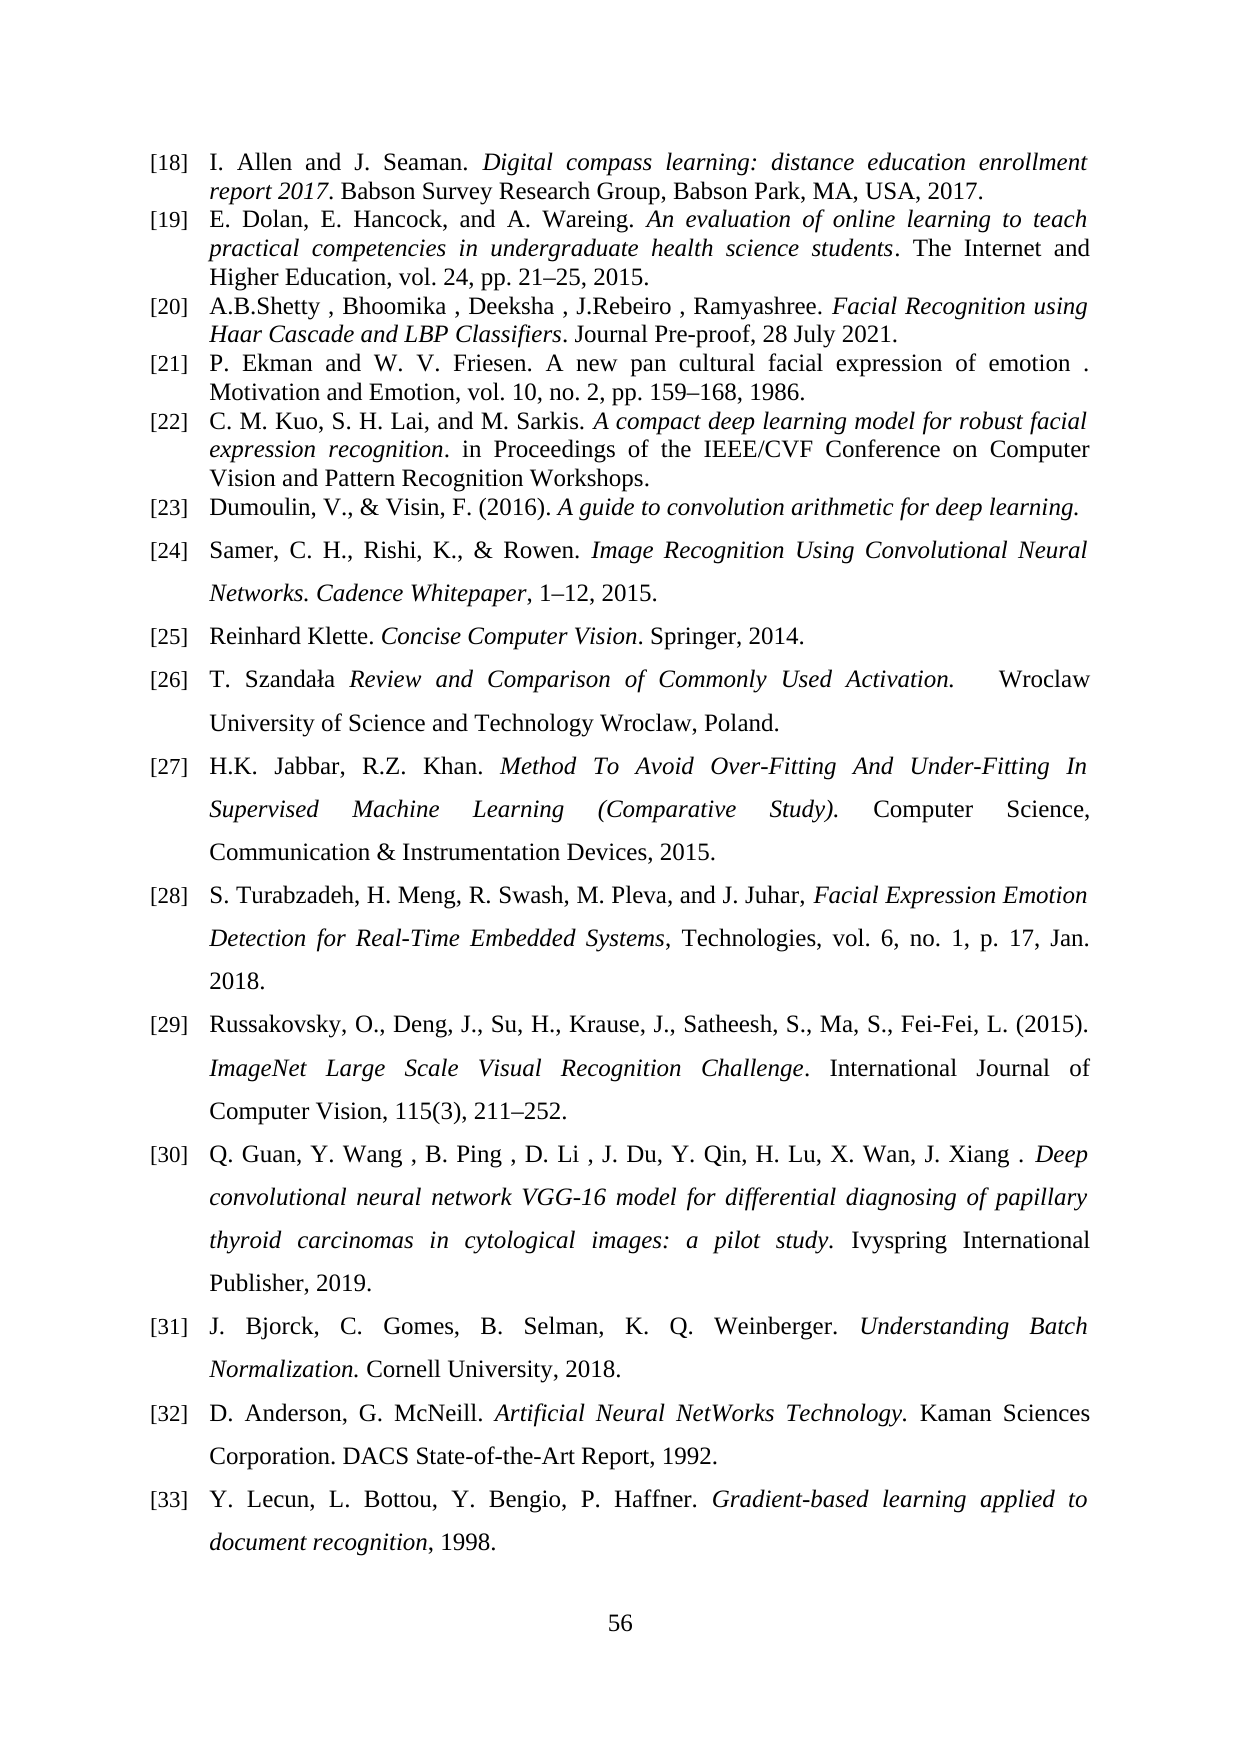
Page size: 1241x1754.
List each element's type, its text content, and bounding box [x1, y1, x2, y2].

list A.B.Shetty , Bhoomika , Deeksha , J.Rebeiro , Ramyashree. Facial Recognition using Haar Cascade and LBP Classifiers. Journal Pre-proof, 28 July 2021. [150, 291, 1090, 348]
list T. Szandała Review and Comparison of Commonly Used Activation. ​ Wroclaw University of Science and Technology Wroclaw, Poland. [150, 664, 1090, 736]
list H.K. Jabbar, R.Z. Khan. Method To Avoid Over-Fitting And Under-Fitting In Supervised Machine Learning (Comparative Study). Computer Science, Communication & Instrumentation Devices, 2015. [150, 751, 1090, 866]
list Dumoulin, V., & Visin, F. (2016). A guide to convolution arithmetic for deep learning. [150, 492, 1090, 521]
list Russakovsky, O., Deng, J., Su, H., Krause, J., Satheesh, S., Ma, S., Fei-Fei, L. (2015). ImageNet Large Scale Visual Recognition Challenge. International Journal of Computer Vision, 115(3), 211–252. [150, 1009, 1090, 1124]
list C. M. Kuo, S. H. Lai, and M. Sarkis. A compact deep learning model for robust facial expression recognition. in Proceedings of the IEEE/CVF Conference on Computer Vision and Pattern Recognition Workshops. [150, 406, 1090, 492]
list J. Bjorck, C. Gomes, B. Selman, K. Q. Weinberger. Understanding Batch Normalization. Cornell University, 2018. [150, 1311, 1090, 1383]
list D. Anderson, G. McNeill. Artificial Neural NetWorks Technology. Kaman Sciences Corporation. DACS State-of-the-Art Report, 1992. [150, 1398, 1090, 1469]
list Y. Lecun, L. Bottou, Y. Bengio, P. Haffner. Gradient-based learning applied to document recognition, 1998. [150, 1484, 1090, 1556]
list I. Allen and J. Seaman. Digital compass learning: distance education enrollment report 2017. Babson Survey Research Group, Babson Park, MA, USA, 2017. [150, 147, 1090, 204]
list E. Dolan, E. Hancock, and A. Wareing. An evaluation of online learning to teach practical competencies in undergraduate health science students. The Internet and Higher Education, vol. 24, pp. 21–25, 2015. [150, 204, 1090, 291]
list P. Ekman and W. V. Friesen. A new pan cultural facial expression of emotion . Motivation and Emotion, vol. 10, no. 2, pp. 159–168, 1986. [150, 348, 1090, 406]
list Reinhard Klette. Concise Computer Vision. Springer, 2014. [150, 621, 1090, 650]
list S. Turabzadeh, H. Meng, R. Swash, M. Pleva, and J. Juhar, Facial Expression Emotion Detection for Real-Time Embedded Systems, Technologies, vol. 6, no. 1, p. 17, Jan. 2018. [150, 880, 1090, 995]
list Q. Guan, Y. Wang , B. Ping , D. Li , J. Du, Y. Qin, H. Lu, X. Wan, J. Xiang . Deep convolutional neural network VGG-16 model for differential diagnosing of papillary thyroid carcinomas in cytological images: a pilot study. Ivyspring International Publisher, 2019. [150, 1139, 1090, 1297]
list Samer, C. H., Rishi, K., & Rowen. Image Recognition Using Convolutional Neural Networks. Cadence Whitepaper, 1–12, 2015. [150, 535, 1090, 607]
